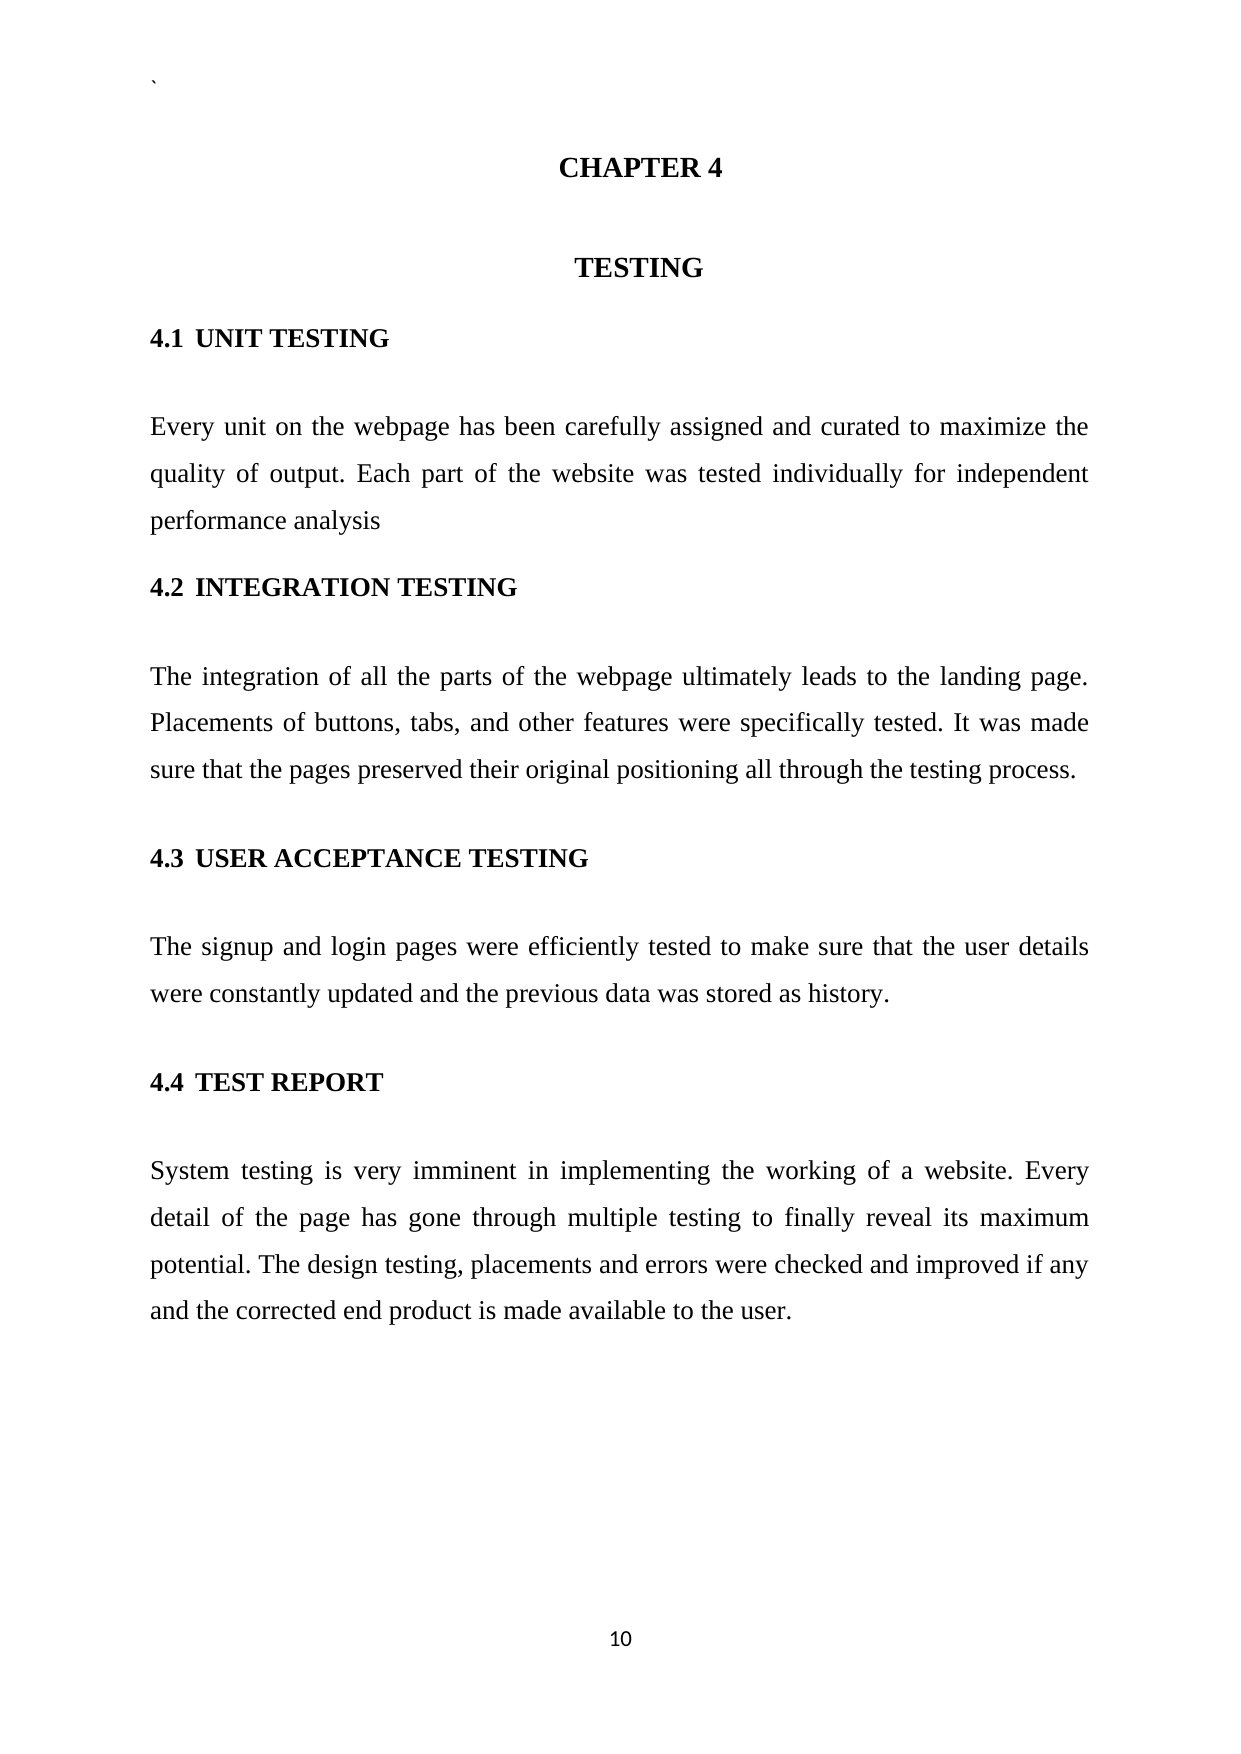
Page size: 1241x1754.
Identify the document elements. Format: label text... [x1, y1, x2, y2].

text The integration of all the parts of the webpage ultimately leads to the landing page. Placements of buttons, tabs, and other features were specifically tested. It was made sure that the pages preserved their original positioning all through the testing process. [150, 660, 1090, 784]
text 4.4 TEST REPORT [150, 1066, 1090, 1097]
text 4.3 USER ACCEPTANCE TESTING [150, 842, 1090, 873]
text The signup and login pages were efficiently tested to make sure that the user details were constantly updated and the previous data was stored as history. [150, 931, 1090, 1008]
text Every unit on the webpage has been carefully assigned and curated to maximize the quality of output. Each part of the website was tested individually for independent performance analysis [150, 410, 1090, 535]
text System testing is very imminent in implementing the working of a website. Every detail of the page has gone through multiple testing to finally reveal its maximum potential. The design testing, placements and errors were checked and improved if any and the corrected end product is made available to the user. [150, 1154, 1090, 1326]
text 4.2 INTEGRATION TESTING [150, 571, 1090, 602]
list TESTING [187, 251, 1090, 284]
text 4.1 UNIT TESTING [150, 322, 1090, 353]
list CHAPTER 4 [456, 150, 1090, 183]
